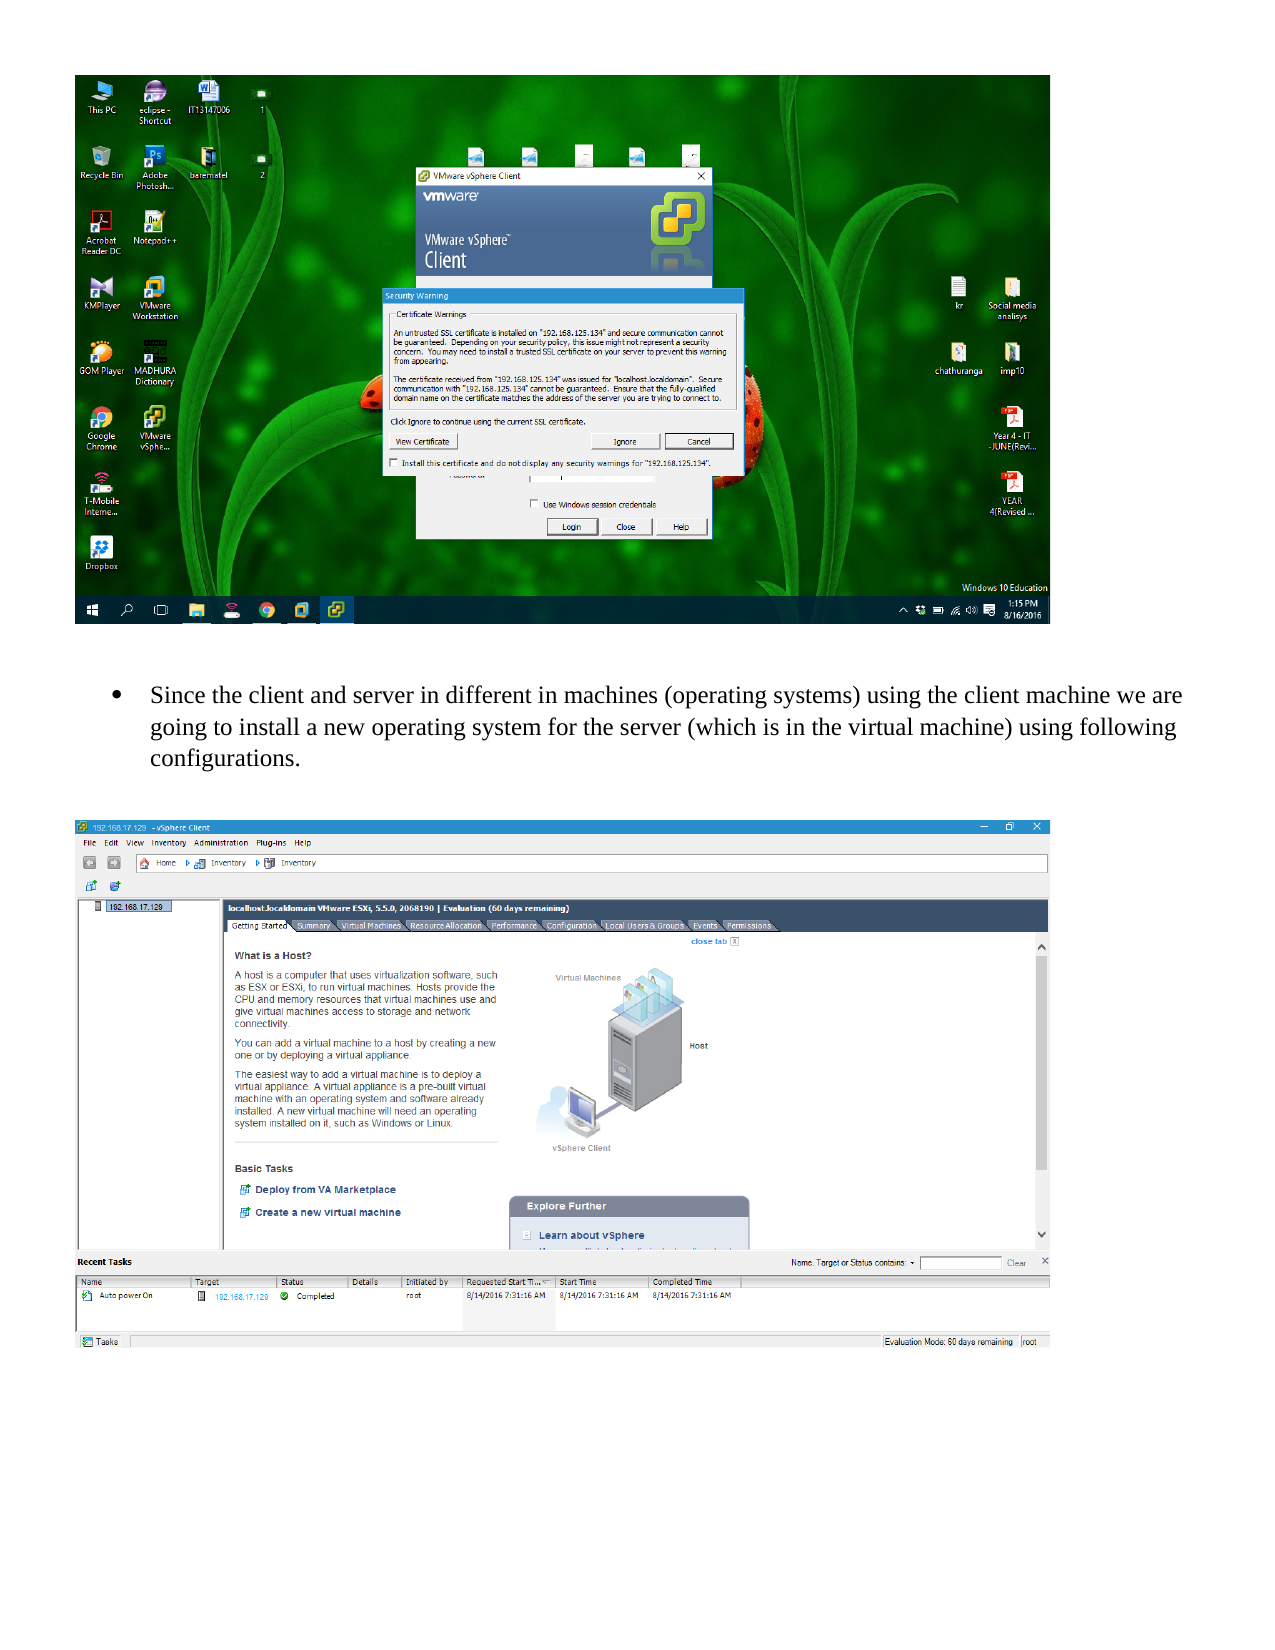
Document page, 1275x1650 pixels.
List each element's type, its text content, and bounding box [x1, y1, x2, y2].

picture [75, 75, 1050, 624]
picture [75, 820, 1050, 1348]
list Since the client and server in different in machines (operating systems) using the client machine we are going to install a new operating system for the server (which is in the virtual machine) using following configurations. [112, 681, 1200, 771]
